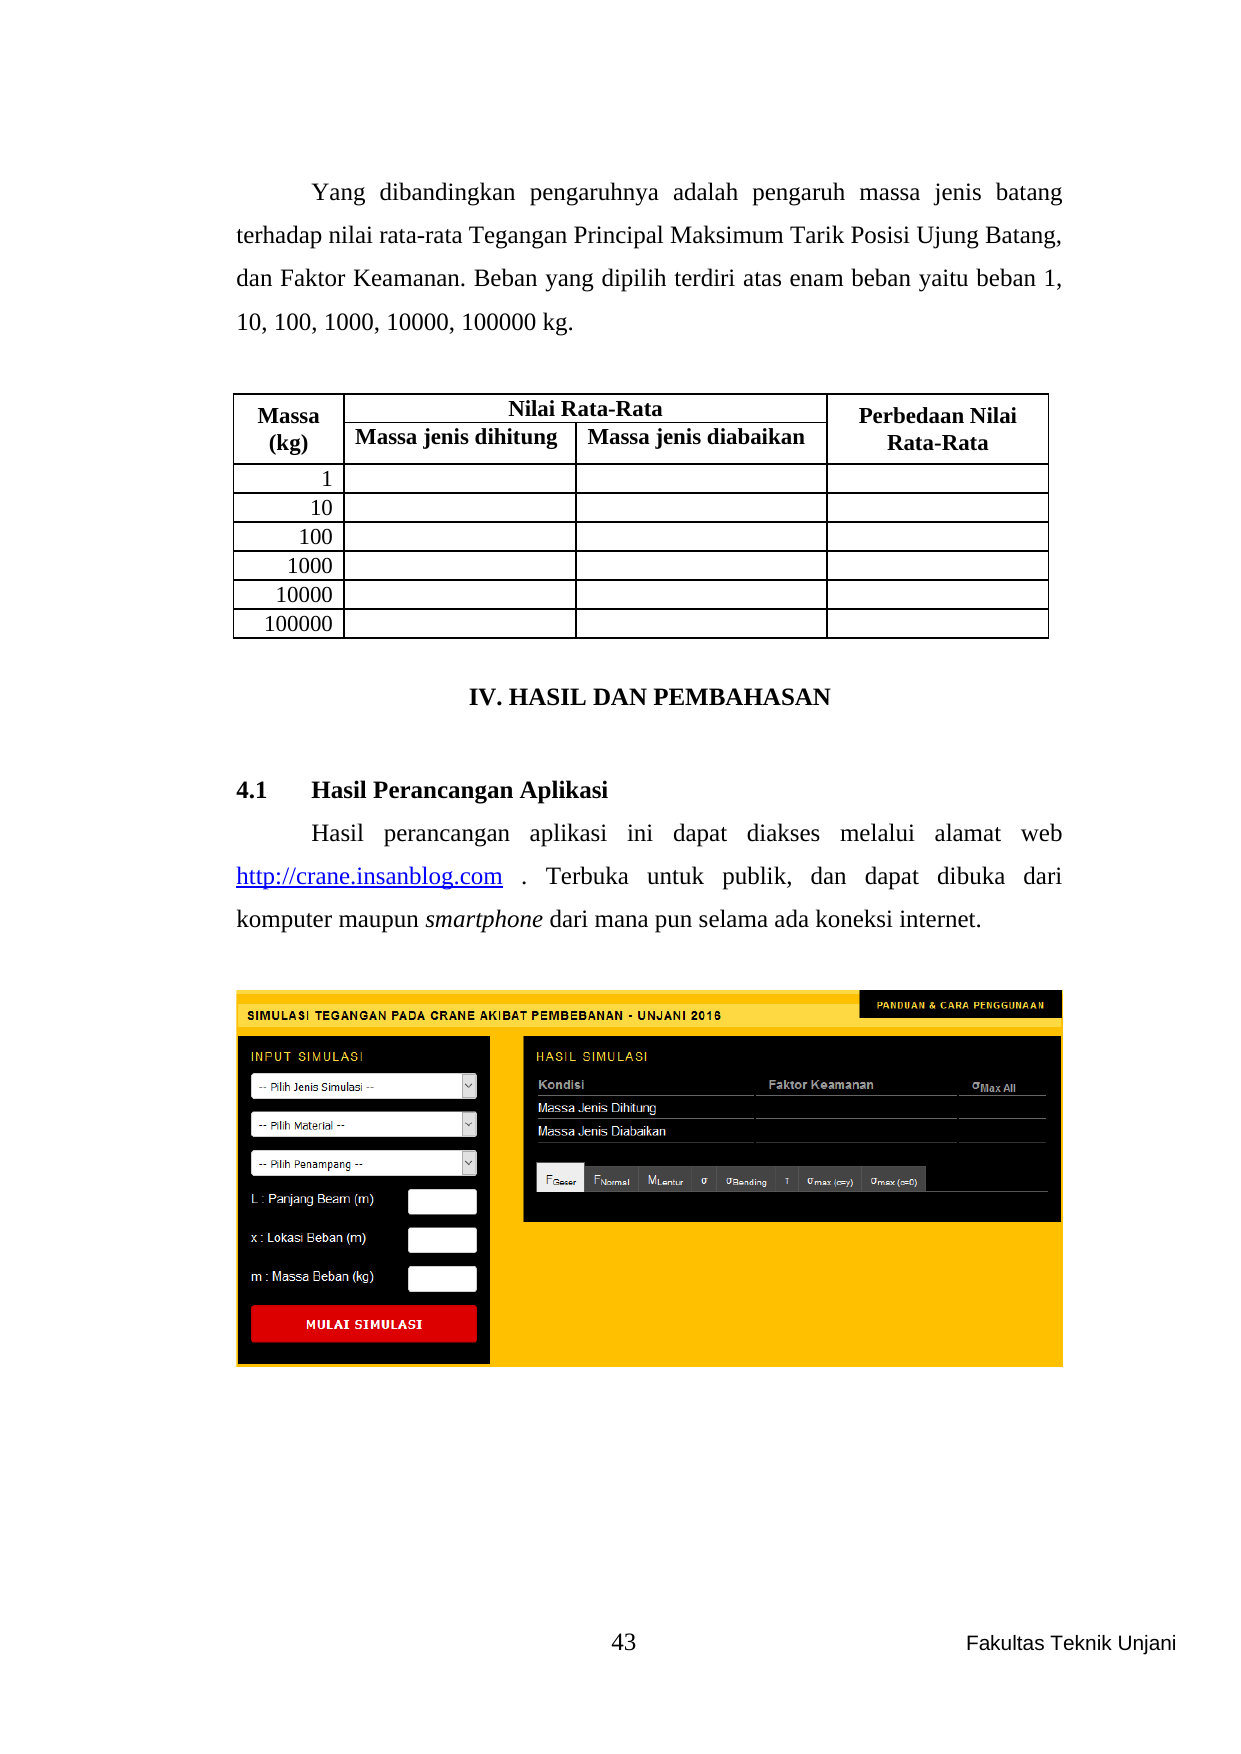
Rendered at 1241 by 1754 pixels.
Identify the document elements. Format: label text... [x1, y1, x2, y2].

table_cell [577, 552, 826, 579]
table_cell [345, 494, 575, 521]
table_cell [828, 523, 1048, 550]
table_cell [345, 610, 575, 637]
picture [236, 990, 1063, 1367]
table_header Perbedaan Nilai Rata-Rata [828, 395, 1048, 463]
table_cell [828, 465, 1048, 492]
table_header Nilai Rata-Rata [345, 395, 826, 422]
text Yang dibandingkan pengaruhnya adalah pengaruh massa jenis batang terhadap nilai rata-rata Tegangan Principal Maksimum Tarik Posisi Ujung Batang, dan Faktor Keamanan. Beban yang dipilih terdiri atas enam beban yaitu beban 1, 10, 100, 1000, 10000, 100000 kg. [236, 177, 1063, 335]
table_cell [828, 581, 1048, 608]
table_header Massa (kg) [234, 395, 343, 463]
subtitle 4.1 Hasil Perancangan Aplikasi [236, 775, 1063, 804]
table_cell 10 [234, 494, 343, 521]
table_cell [577, 465, 826, 492]
table_cell [828, 552, 1048, 579]
table_cell [345, 581, 575, 608]
table_cell Massa jenis diabaikan [577, 423, 826, 463]
table_cell [577, 523, 826, 550]
subtitle IV. HASIL DAN PEMBAHASAN [236, 682, 1063, 711]
table_cell [577, 494, 826, 521]
table_cell 100000 [234, 610, 343, 637]
table_cell 1 [234, 465, 343, 492]
table_cell [345, 552, 575, 579]
table_cell [345, 465, 575, 492]
table_cell 10000 [234, 581, 343, 608]
table_cell Massa jenis dihitung [345, 423, 575, 463]
table_cell 100 [234, 523, 343, 550]
table_cell [345, 523, 575, 550]
table_cell [828, 610, 1048, 637]
table_cell 1000 [234, 552, 343, 579]
table_cell [577, 610, 826, 637]
text Hasil perancangan aplikasi ini dapat diakses melalui alamat web http://crane.insanblog.com . Terbuka untuk publik, dan dapat dibuka dari komputer maupun smartphone dari mana pun selama ada koneksi internet. [236, 818, 1063, 933]
table_cell [828, 494, 1048, 521]
table_cell [577, 581, 826, 608]
